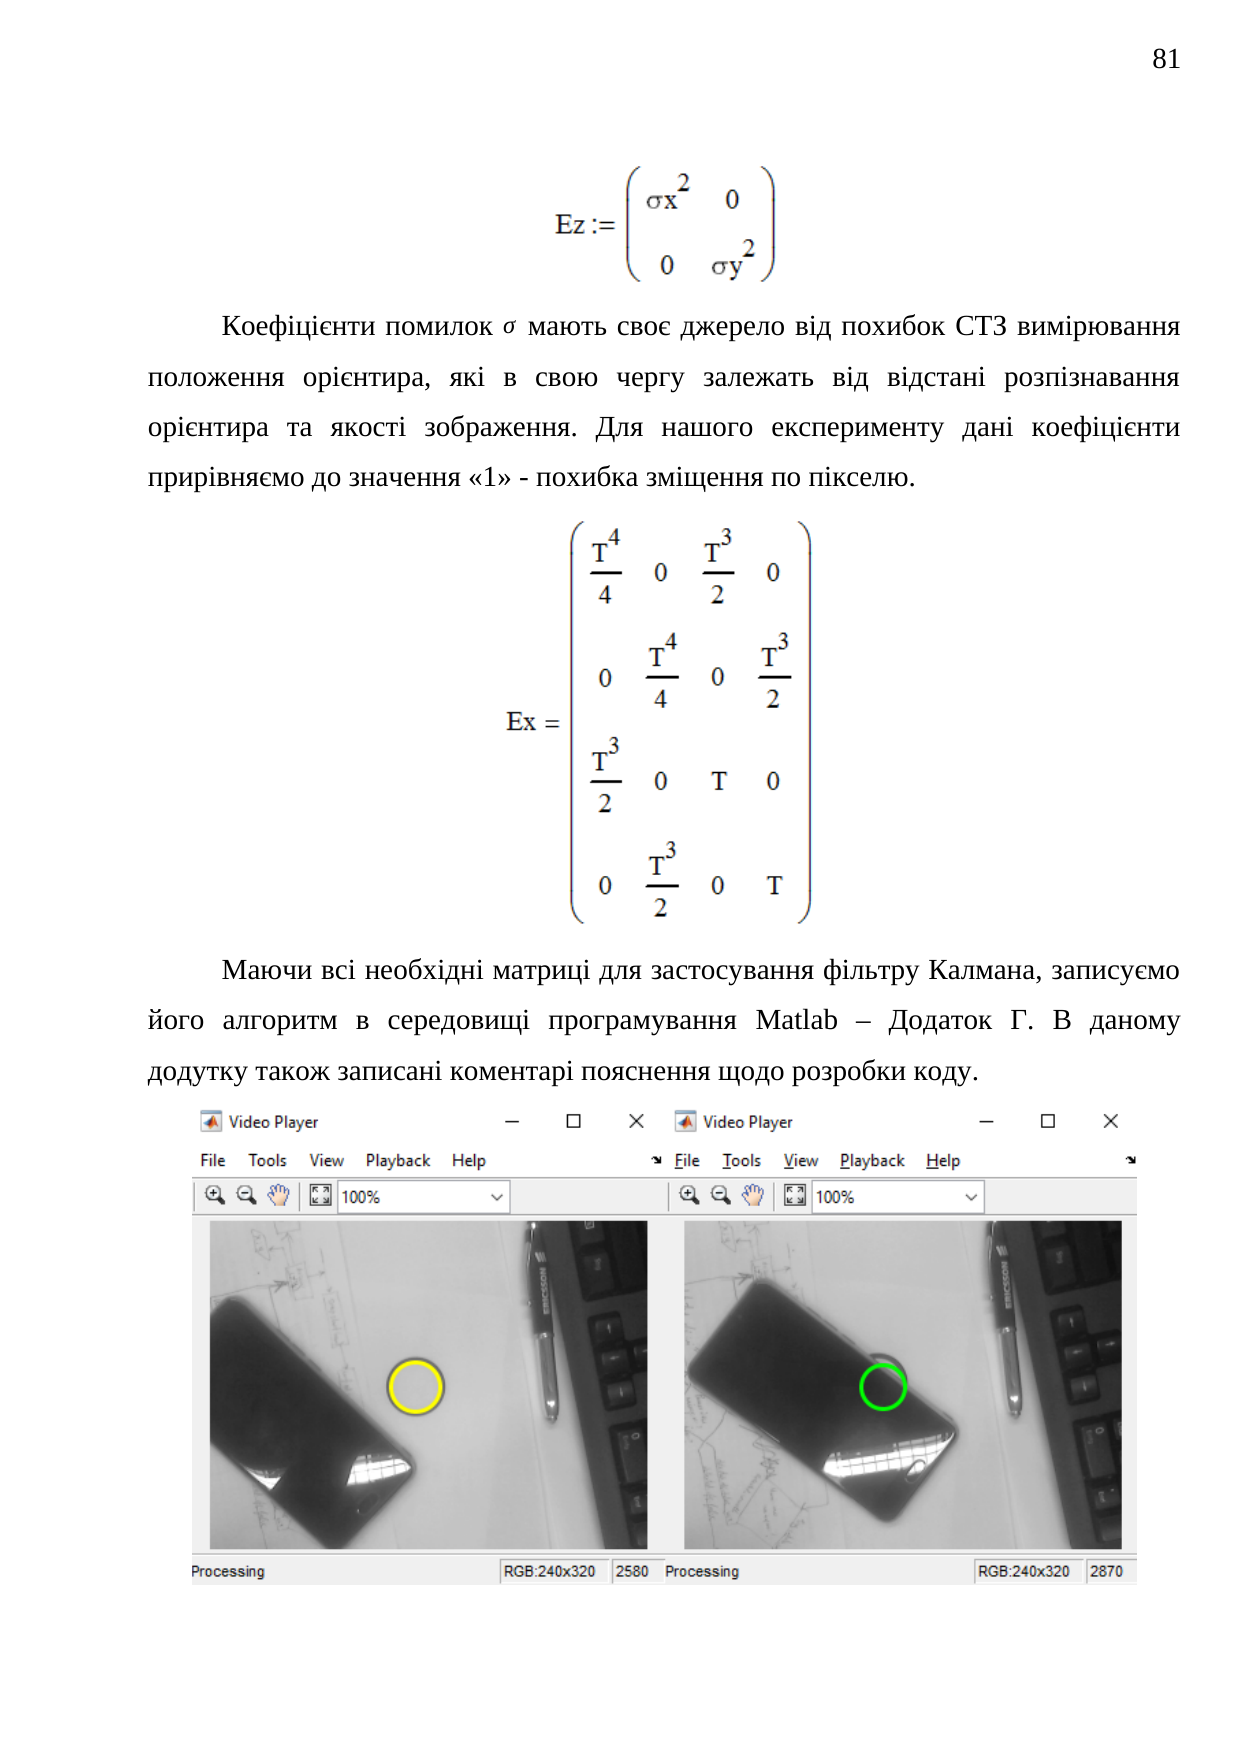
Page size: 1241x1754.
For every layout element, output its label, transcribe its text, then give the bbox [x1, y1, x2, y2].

picture [192, 1103, 1137, 1585]
text Коефіцієнти помилок мають своє джерело від похибок СТЗ вимірювання положення орієнтира, які в свою чергу залежать від відстані розпізнавання орієнтира та якості зображення. Для нашого експерименту дані коефіцієнти прирівняємо до значення «1» - похибка зміщення по пікселю. [148, 308, 1181, 493]
picture [500, 509, 829, 939]
picture [537, 149, 792, 295]
text Маючи всі необхідні матриці для застосування фільтру Калмана, записуємо його алгоритм в середовищі програмування Matlab – Додаток Г. В даному додутку також записані коментарі пояснення щодо розробки коду. [148, 952, 1181, 1086]
